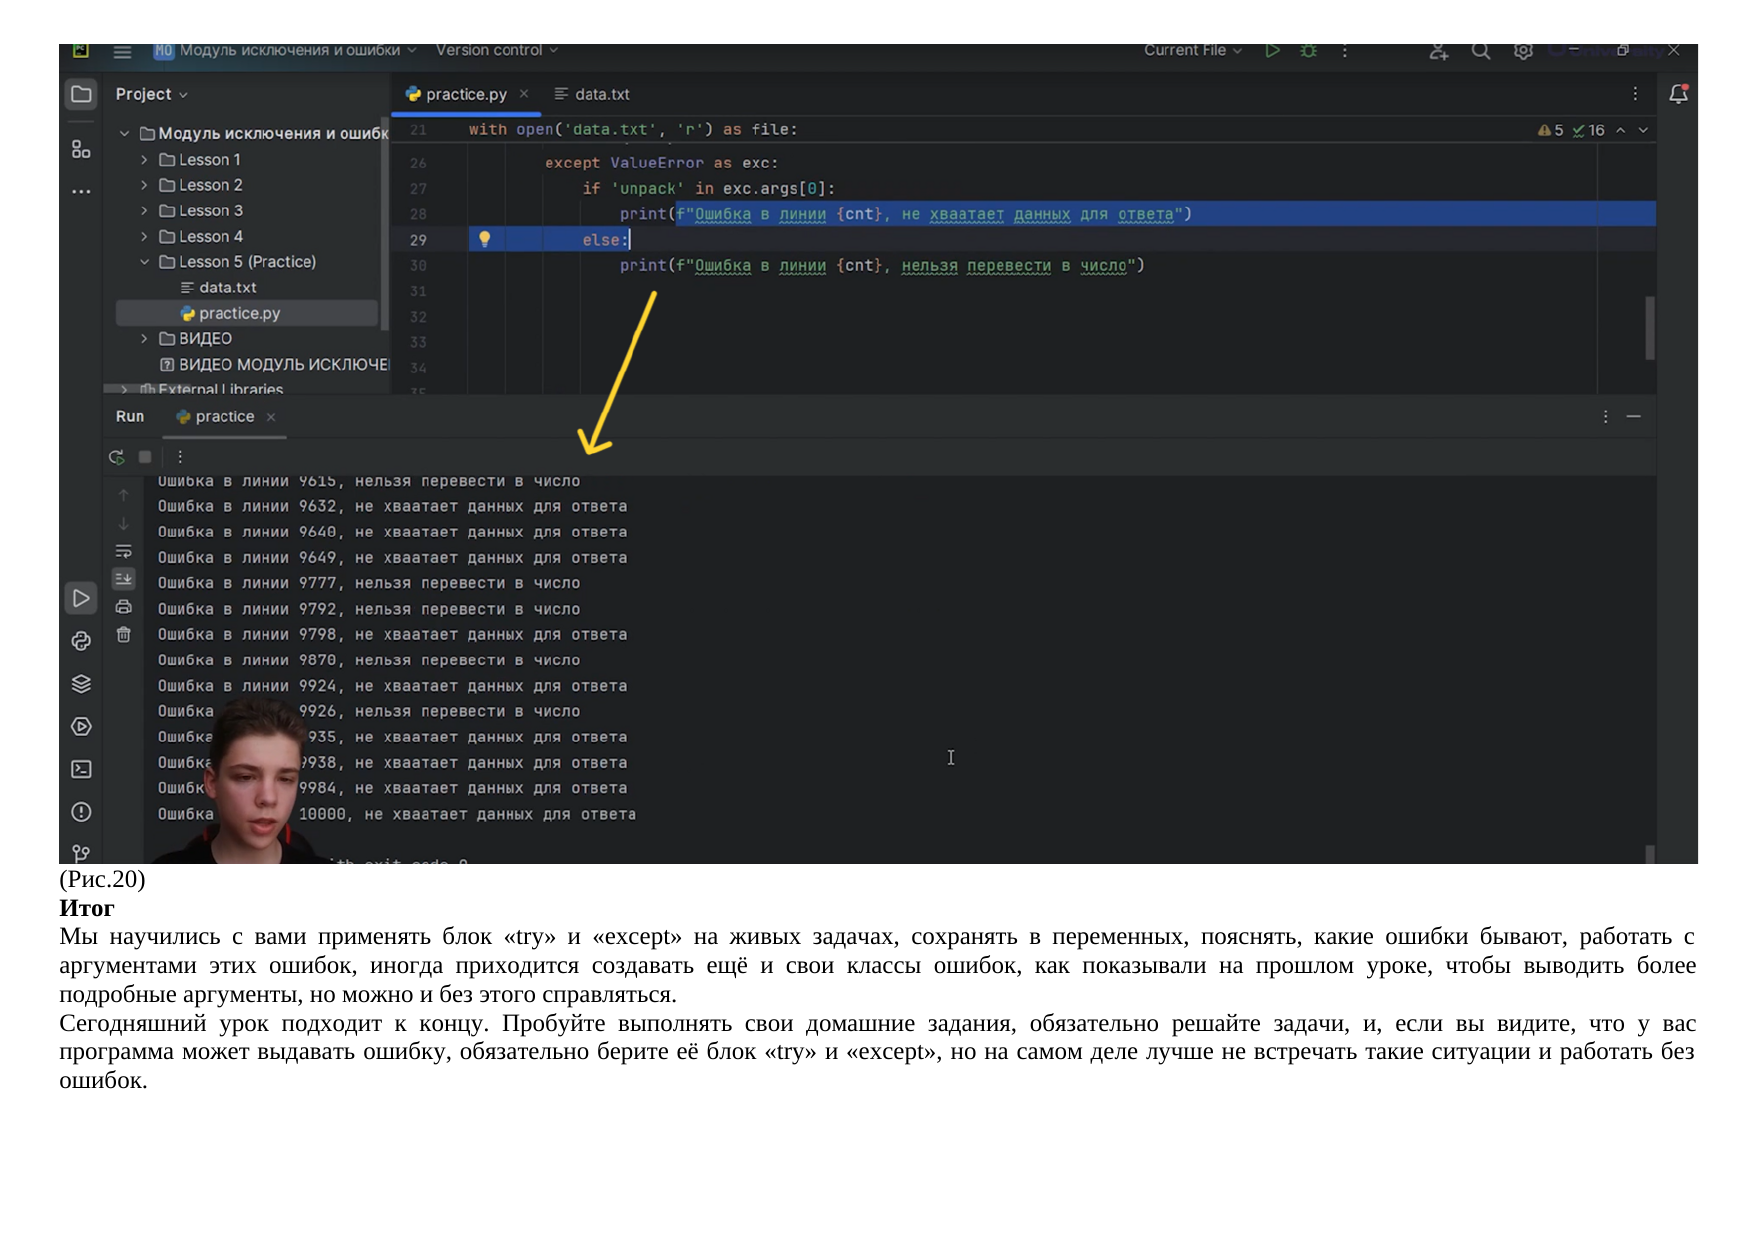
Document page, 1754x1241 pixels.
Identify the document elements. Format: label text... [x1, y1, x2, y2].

picture [59, 44, 1699, 864]
text Мы научились с вами применять блок «try» и «except» на живых задачах, сохранять в переменных, пояснять, какие ошибки бывают, работать с аргументами этих ошибок, иногда приходится создавать ещё и свои классы ошибок, как показывали на прошлом уроке, чтобы выводить более подробные аргументы, но можно и без этого справляться. [59, 921, 1698, 1008]
text Итог [59, 893, 1698, 921]
text (Рис.20) [59, 864, 1698, 893]
text Сегодняшний урок подходит к концу. Пробуйте выполнять свои домашние задания, обязательно решайте задачи, и, если вы видите, что у вас программа может выдавать ошибку, обязательно берите её блок «try» и «except», но на самом деле лучше не встречать такие ситуации и работать без ошибок. [59, 1008, 1698, 1094]
